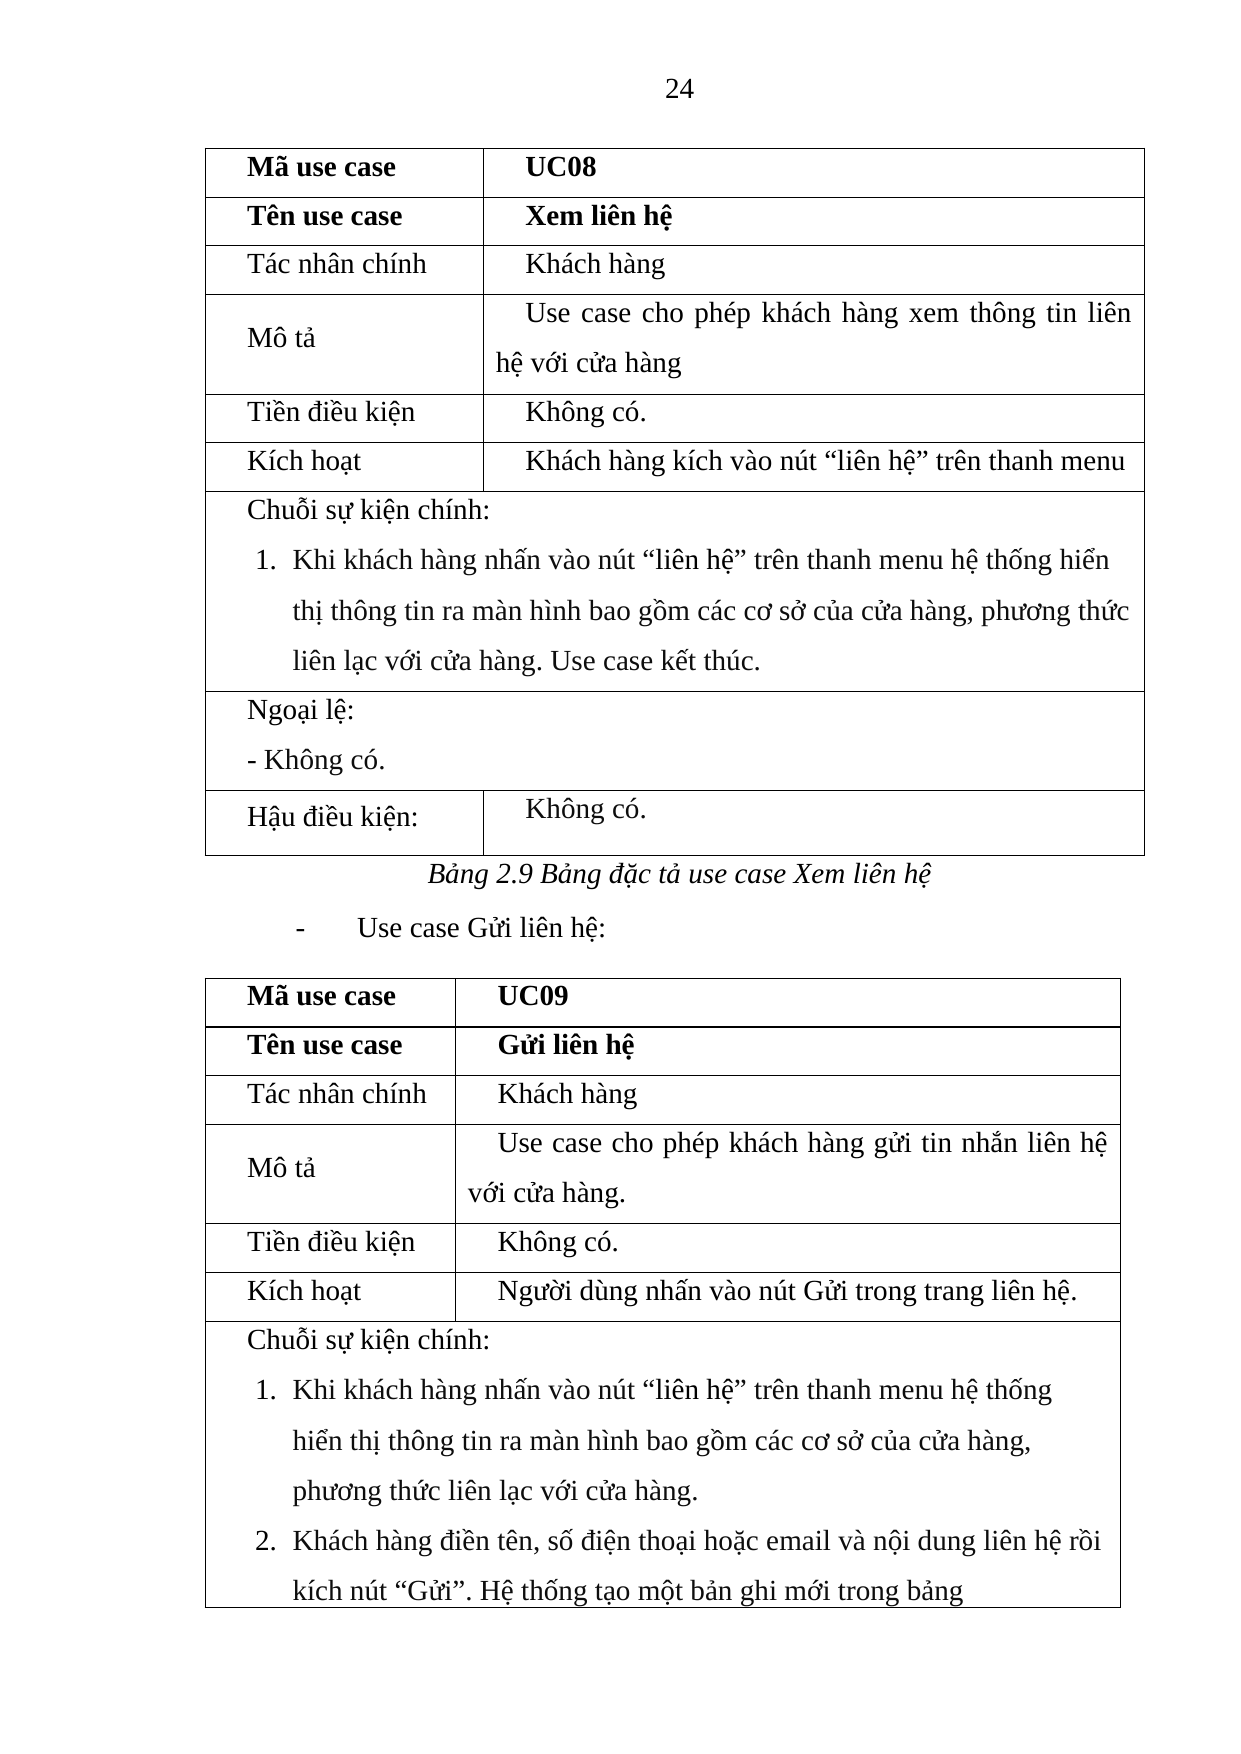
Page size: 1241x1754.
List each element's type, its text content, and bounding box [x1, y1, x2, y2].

table_cell Không có. [484, 395, 1144, 442]
table_header UC08 [484, 149, 1144, 197]
table_cell Người dùng nhấn vào nút Gửi trong trang liên hệ. [456, 1273, 1120, 1321]
table_cell Use case cho phép khách hàng gửi tin nhắn liên hệ với cửa hàng. [456, 1125, 1120, 1223]
table_cell Tên use case [206, 1028, 455, 1075]
table_cell Chuỗi sự kiện chính: Khi khách hàng nhấn vào nút “liên hệ” trên thanh menu hệ thống hiển thị thông tin ra màn hình bao gồm các cơ sở của cửa hàng, phương thức liên lạc với cửa hàng. Use case kết thúc. [206, 492, 1144, 691]
table_cell Không có. [484, 791, 1144, 855]
table_cell Mô tả [206, 1125, 455, 1223]
table_cell Use case cho phép khách hàng xem thông tin liên hệ với cửa hàng [484, 295, 1144, 393]
table_cell Hậu điều kiện: [206, 791, 483, 855]
table_cell Xem liên hệ [484, 198, 1144, 245]
table_cell Khách hàng kích vào nút “liên hệ” trên thanh menu [484, 443, 1144, 491]
table_cell Tiền điều kiện [206, 1224, 455, 1272]
table_header UC09 [456, 979, 1120, 1026]
table_cell Khách hàng [456, 1076, 1120, 1124]
table_cell Tác nhân chính [206, 246, 483, 294]
table_cell Không có. [456, 1224, 1120, 1272]
table_cell Mô tả [206, 295, 483, 393]
table_cell Tiền điều kiện [206, 395, 483, 442]
table_cell Kích hoạt [206, 1273, 455, 1321]
table_cell Tên use case [206, 198, 483, 245]
text Bảng 2.9 Bảng đặc tả use case Xem liên hệ [207, 856, 1122, 890]
table_cell Khách hàng [484, 246, 1144, 294]
table_cell Kích hoạt [206, 443, 483, 491]
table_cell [206, 1322, 1120, 1607]
table_cell Gửi liên hệ [456, 1028, 1120, 1075]
table_header Mã use case [206, 979, 455, 1026]
table_header Mã use case [206, 149, 483, 197]
table_cell Ngoại lệ: - Không có. [206, 692, 1144, 790]
table_cell Tác nhân chính [206, 1076, 455, 1124]
list Use case Gửi liên hệ: [266, 911, 1122, 944]
